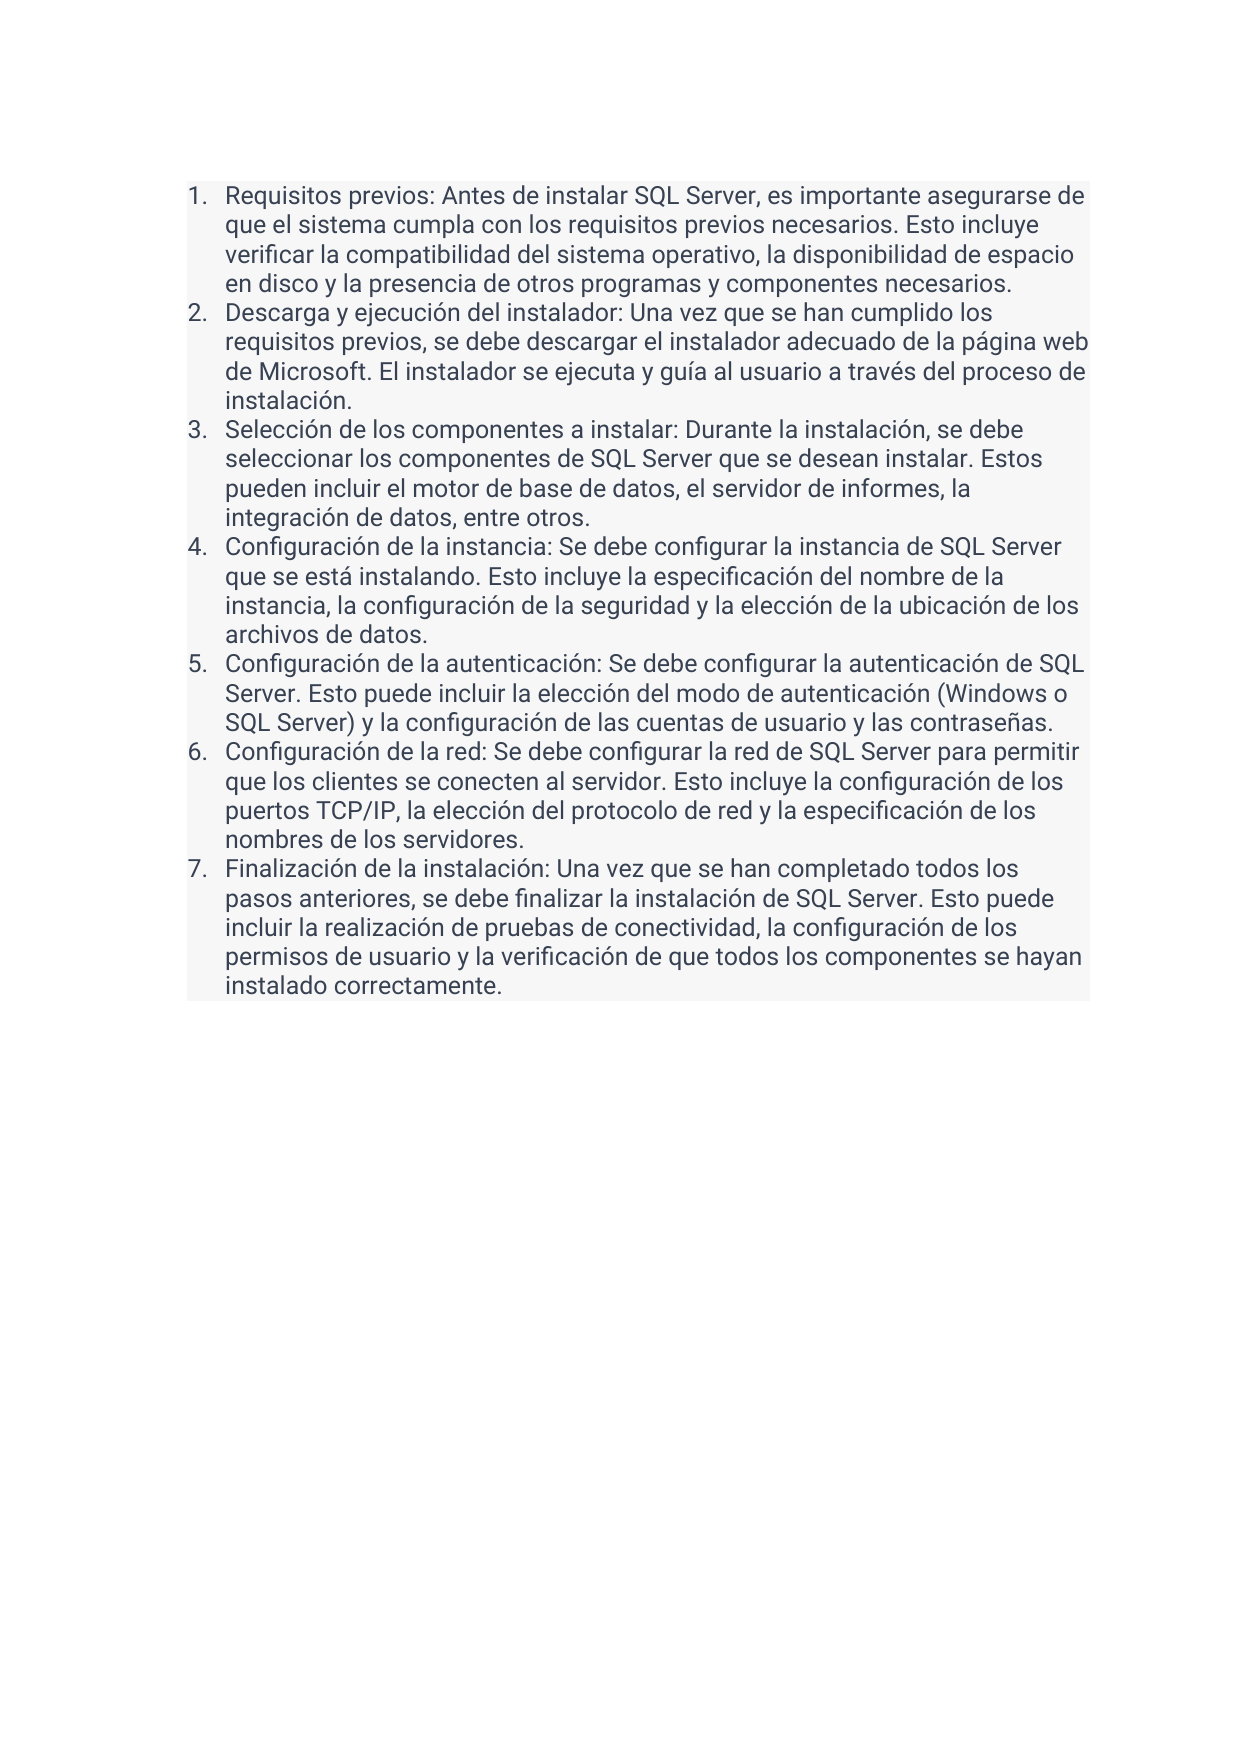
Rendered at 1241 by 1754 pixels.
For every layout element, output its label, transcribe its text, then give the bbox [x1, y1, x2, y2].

list Finalización de la instalación: Una vez que se han completado todos los pasos anteriores, se debe finalizar la instalación de SQL Server. Esto puede incluir la realización de pruebas de conectividad, la configuración de los permisos de usuario y la verificación de que todos los componentes se hayan instalado correctamente. [187, 854, 1090, 1001]
list Configuración de la instancia: Se debe configurar la instancia de SQL Server que se está instalando. Esto incluye la especificación del nombre de la instancia, la configuración de la seguridad y la elección de la ubicación de los archivos de datos. [187, 532, 1090, 649]
list Configuración de la autenticación: Se debe configurar la autenticación de SQL Server. Esto puede incluir la elección del modo de autenticación (Windows o SQL Server) y la configuración de las cuentas de usuario y las contraseñas. [187, 649, 1090, 737]
list Configuración de la red: Se debe configurar la red de SQL Server para permitir que los clientes se conecten al servidor. Esto incluye la configuración de los puertos TCP/IP, la elección del protocolo de red y la especificación de los nombres de los servidores. [187, 737, 1090, 854]
list Descarga y ejecución del instalador: Una vez que se han cumplido los requisitos previos, se debe descargar el instalador adecuado de la página web de Microsoft. El instalador se ejecuta y guía al usuario a través del proceso de instalación. [187, 298, 1090, 415]
list Selección de los componentes a instalar: Durante la instalación, se debe seleccionar los componentes de SQL Server que se desean instalar. Estos pueden incluir el motor de base de datos, el servidor de informes, la integración de datos, entre otros. [187, 415, 1090, 532]
list Requisitos previos: Antes de instalar SQL Server, es importante asegurarse de que el sistema cumpla con los requisitos previos necesarios. Esto incluye verificar la compatibilidad del sistema operativo, la disponibilidad de espacio en disco y la presencia de otros programas y componentes necesarios. [187, 181, 1090, 298]
